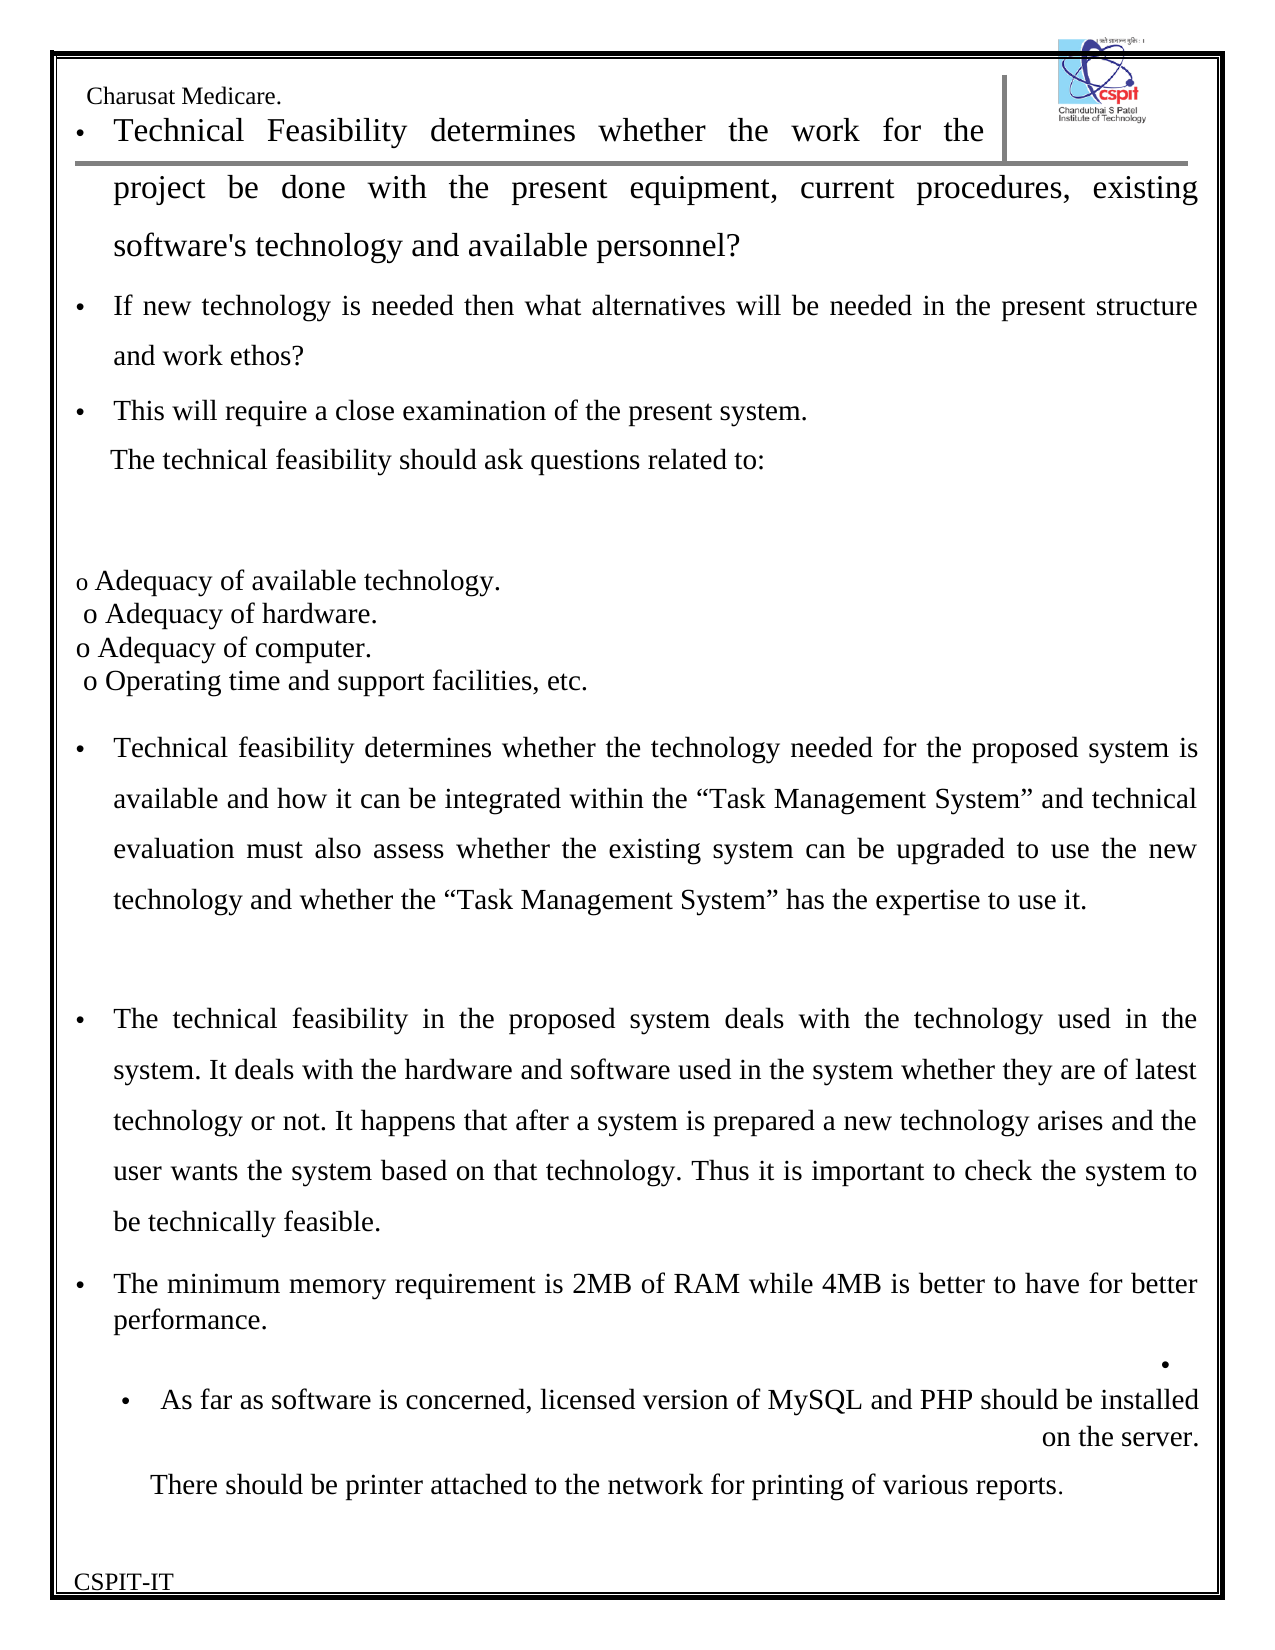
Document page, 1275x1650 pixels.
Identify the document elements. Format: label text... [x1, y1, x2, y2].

list This will require a close examination of the present system. [73, 393, 1205, 427]
text The technical feasibility should ask questions related to: [110, 442, 1205, 476]
picture [1029, 28, 1174, 51]
list If new technology is needed then what alternatives will be needed in the present structure and work ethos? [73, 288, 1205, 372]
list Technical feasibility determines whether the technology needed for the proposed system is available and how it can be integrated within the “Task Management System” and technical evaluation must also assess whether the existing system can be upgraded to use the new technology and whether the “Task Management System” has the expertise to use it. [73, 730, 1205, 916]
list The minimum memory requirement is 2MB of RAM while 4MB is better to have for better performance. [73, 1266, 1205, 1336]
text There should be printer attached to the network for printing of various reports. [150, 1467, 1205, 1501]
text o Operating time and support facilities, etc. [74, 663, 1210, 697]
list The technical feasibility in the proposed system deals with the technology used in the system. It deals with the hardware and software used in the system whether they are of latest technology or not. It happens that after a system is prepared a new technology arises and the user wants the system based on that technology. Thus it is important to check the system to be technically feasible. [73, 1002, 1205, 1238]
list As far as software is concerned, licensed version of MySQL and PHP should be installed on the server. [110, 1382, 1211, 1452]
text o Adequacy of hardware. [74, 596, 1210, 630]
picture [1029, 59, 1174, 110]
list Technical Feasibility determines whether the work for the project be done with the present equipment, current procedures, existing software's technology and available personnel? [73, 110, 1205, 264]
text o Adequacy of computer. [74, 630, 1210, 663]
text o Adequacy of available technology. [74, 563, 1210, 596]
